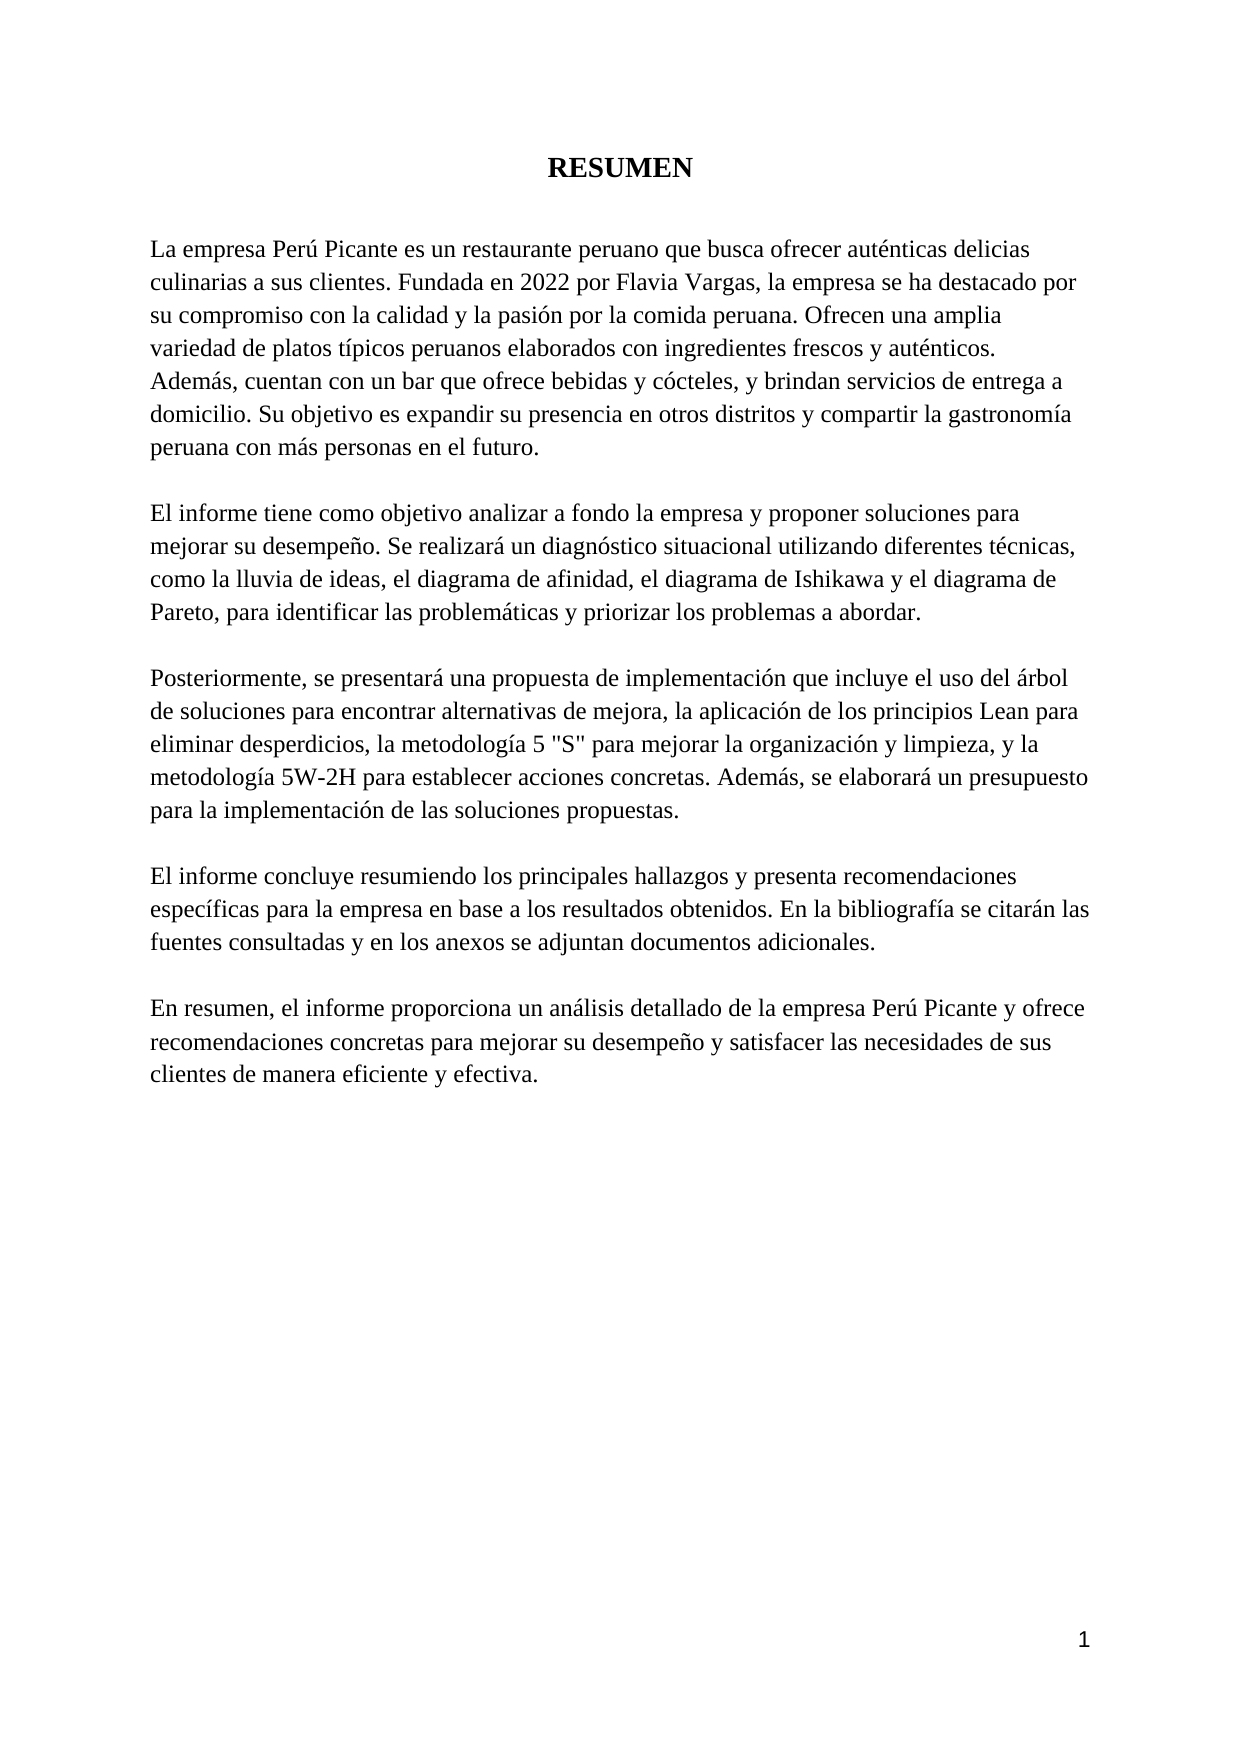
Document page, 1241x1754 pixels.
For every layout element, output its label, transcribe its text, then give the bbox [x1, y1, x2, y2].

text El informe concluye resumiendo los principales hallazgos y presenta recomendaciones específicas para la empresa en base a los resultados obtenidos. En la bibliografía se citarán las fuentes consultadas y en los anexos se adjuntan documentos adicionales. [150, 861, 1090, 956]
text Posteriormente, se presentará una propuesta de implementación que incluye el uso del árbol de soluciones para encontrar alternativas de mejora, la aplicación de los principios Lean para eliminar desperdicios, la metodología 5 "S" para mejorar la organización y limpieza, y la metodología 5W-2H para establecer acciones concretas. Además, se elaborará un presupuesto para la implementación de las soluciones propuestas. [150, 663, 1090, 824]
text En resumen, el informe proporciona un análisis detallado de la empresa Perú Picante y ofrece recomendaciones concretas para mejorar su desempeño y satisfacer las necesidades de sus clientes de manera eficiente y efectiva. [150, 993, 1090, 1088]
text El informe tiene como objetivo analizar a fondo la empresa y proponer soluciones para mejorar su desempeño. Se realizará un diagnóstico situacional utilizando diferentes técnicas, como la lluvia de ideas, el diagrama de afinidad, el diagrama de Ishikawa y el diagrama de Pareto, para identificar las problemáticas y priorizar los problemas a abordar. [150, 498, 1090, 626]
subtitle RESUMEN [150, 150, 1090, 183]
text La empresa Perú Picante es un restaurante peruano que busca ofrecer auténticas delicias culinarias a sus clientes. Fundada en 2022 por Flavia Vargas, la empresa se ha destacado por su compromiso con la calidad y la pasión por la comida peruana. Ofrecen una amplia variedad de platos típicos peruanos elaborados con ingredientes frescos y auténticos. Además, cuentan con un bar que ofrece bebidas y cócteles, y brindan servicios de entrega a domicilio. Su objetivo es expandir su presencia en otros distritos y compartir la gastronomía peruana con más personas en el futuro. [150, 234, 1090, 461]
